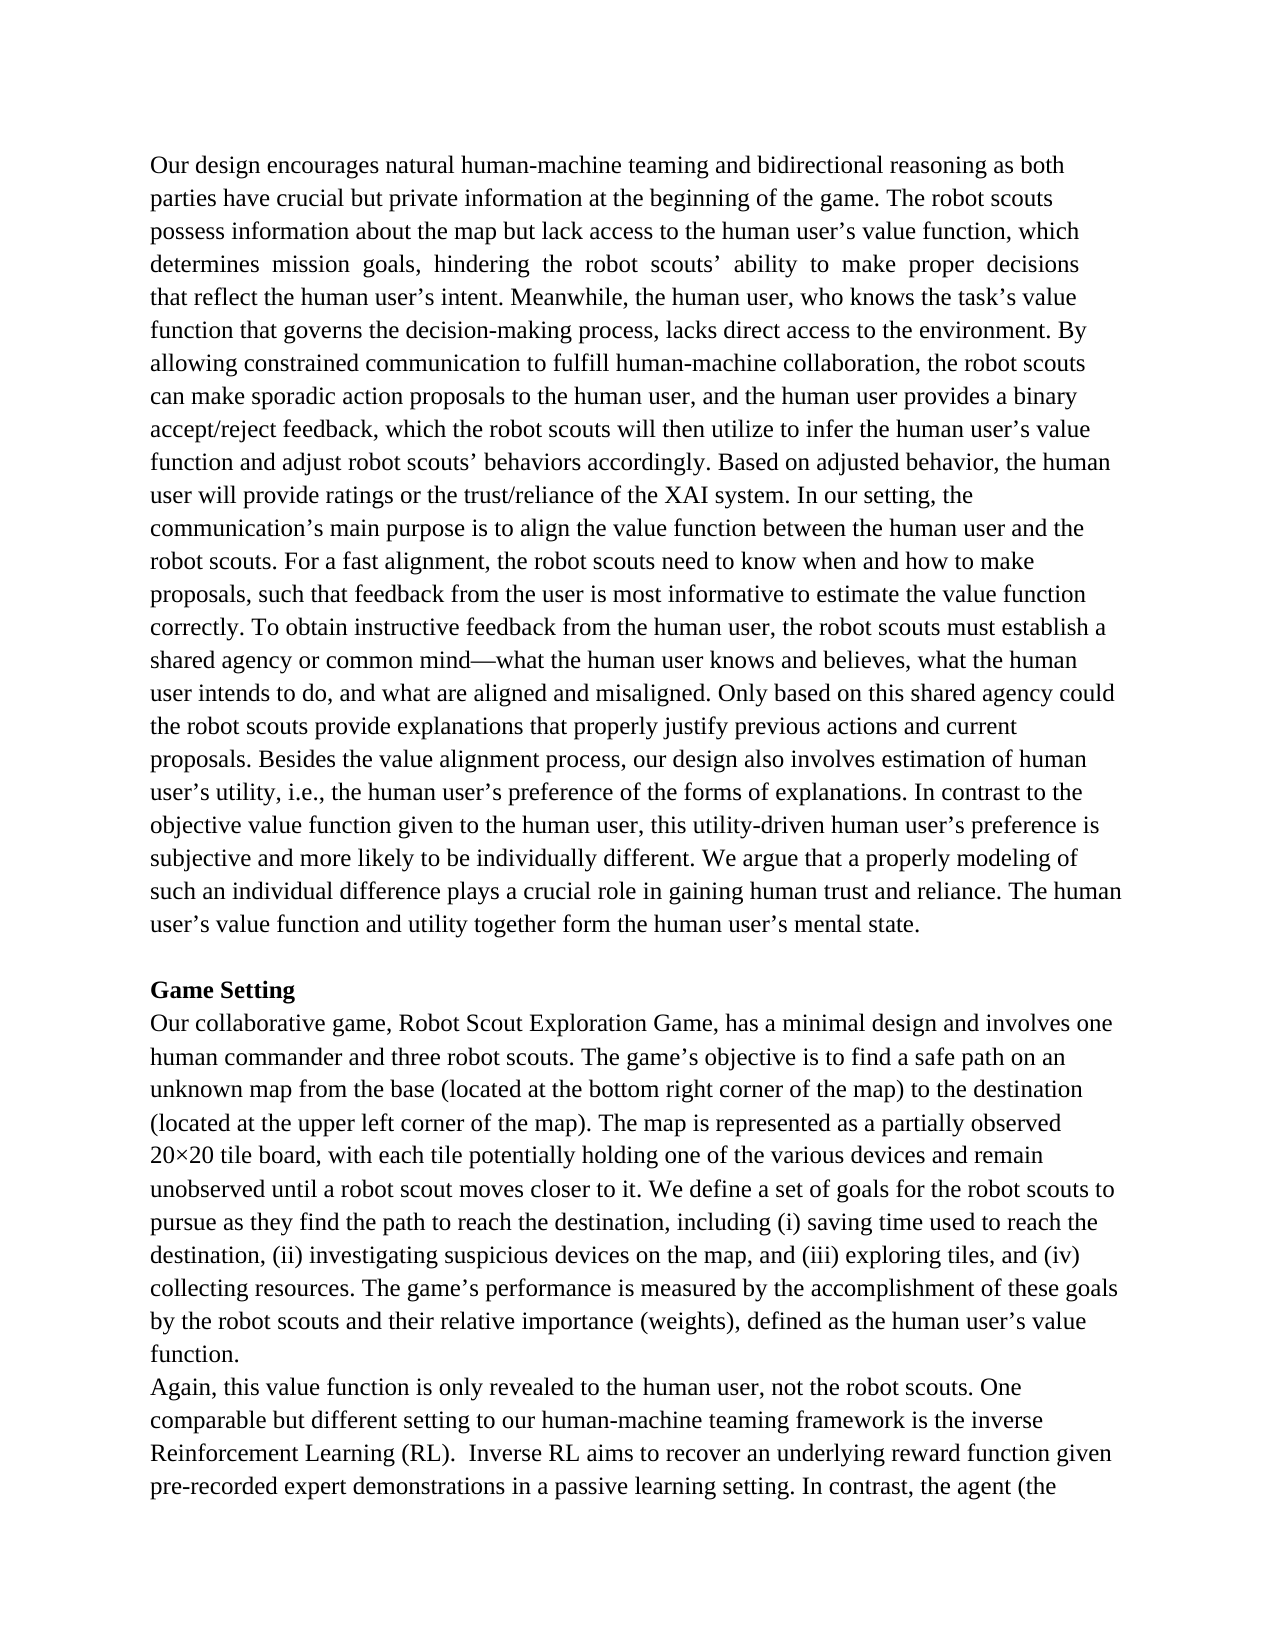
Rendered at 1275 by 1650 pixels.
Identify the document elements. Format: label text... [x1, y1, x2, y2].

text Our collaborative game, Robot Scout Exploration Game, has a minimal design and involves one human commander and three robot scouts. The game’s objective is to find a safe path on an unknown map from the base (located at the bottom right corner of the map) to the destination (located at the upper left corner of the map). The map is represented as a partially observed 20×20 tile board, with each tile potentially holding one of the various devices and remain unobserved until a robot scout moves closer to it. We define a set of goals for the robot scouts to pursue as they find the path to reach the destination, including (i) saving time used to reach the destination, (ii) investigating suspicious devices on the map, and (iii) exploring tiles, and (iv) collecting resources. The game’s performance is measured by the accomplishment of these goals by the robot scouts and their relative importance (weights), defined as the human user’s value function. [150, 1008, 1125, 1367]
text Game Setting [150, 976, 1125, 1004]
text Our design encourages natural human-machine teaming and bidirectional reasoning as both parties have crucial but private information at the beginning of the game. The robot scouts possess information about the map but lack access to the human user’s value function, which determines mission goals, hindering the robot scouts’ ability to make proper decisions that reflect the human user’s intent. Meanwhile, the human user, who knows the task’s value function that governs the decision-making process, lacks direct access to the environment. By allowing constrained communication to fulfill human-machine collaboration, the robot scouts can make sporadic action proposals to the human user, and the human user provides a binary accept/reject feedback, which the robot scouts will then utilize to infer the human user’s value function and adjust robot scouts’ behaviors accordingly. Based on adjusted behavior, the human user will provide ratings or the trust/reliance of the XAI system. In our setting, the communication’s main purpose is to align the value function between the human user and the robot scouts. For a fast alignment, the robot scouts need to know when and how to make proposals, such that feedback from the user is most informative to estimate the value function correctly. To obtain instructive feedback from the human user, the robot scouts must establish a shared agency or common mind—what the human user knows and believes, what the human user intends to do, and what are aligned and misaligned. Only based on this shared agency could the robot scouts provide explanations that properly justify previous actions and current proposals. Besides the value alignment process, our design also involves estimation of human user’s utility, i.e., the human user’s preference of the forms of explanations. In contrast to the objective value function given to the human user, this utility-driven human user’s preference is subjective and more likely to be individually different. We argue that a properly modeling of such an individual difference plays a crucial role in gaining human trust and reliance. The human user’s value function and utility together form the human user’s mental state. [150, 150, 1125, 938]
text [150, 1372, 1125, 1499]
